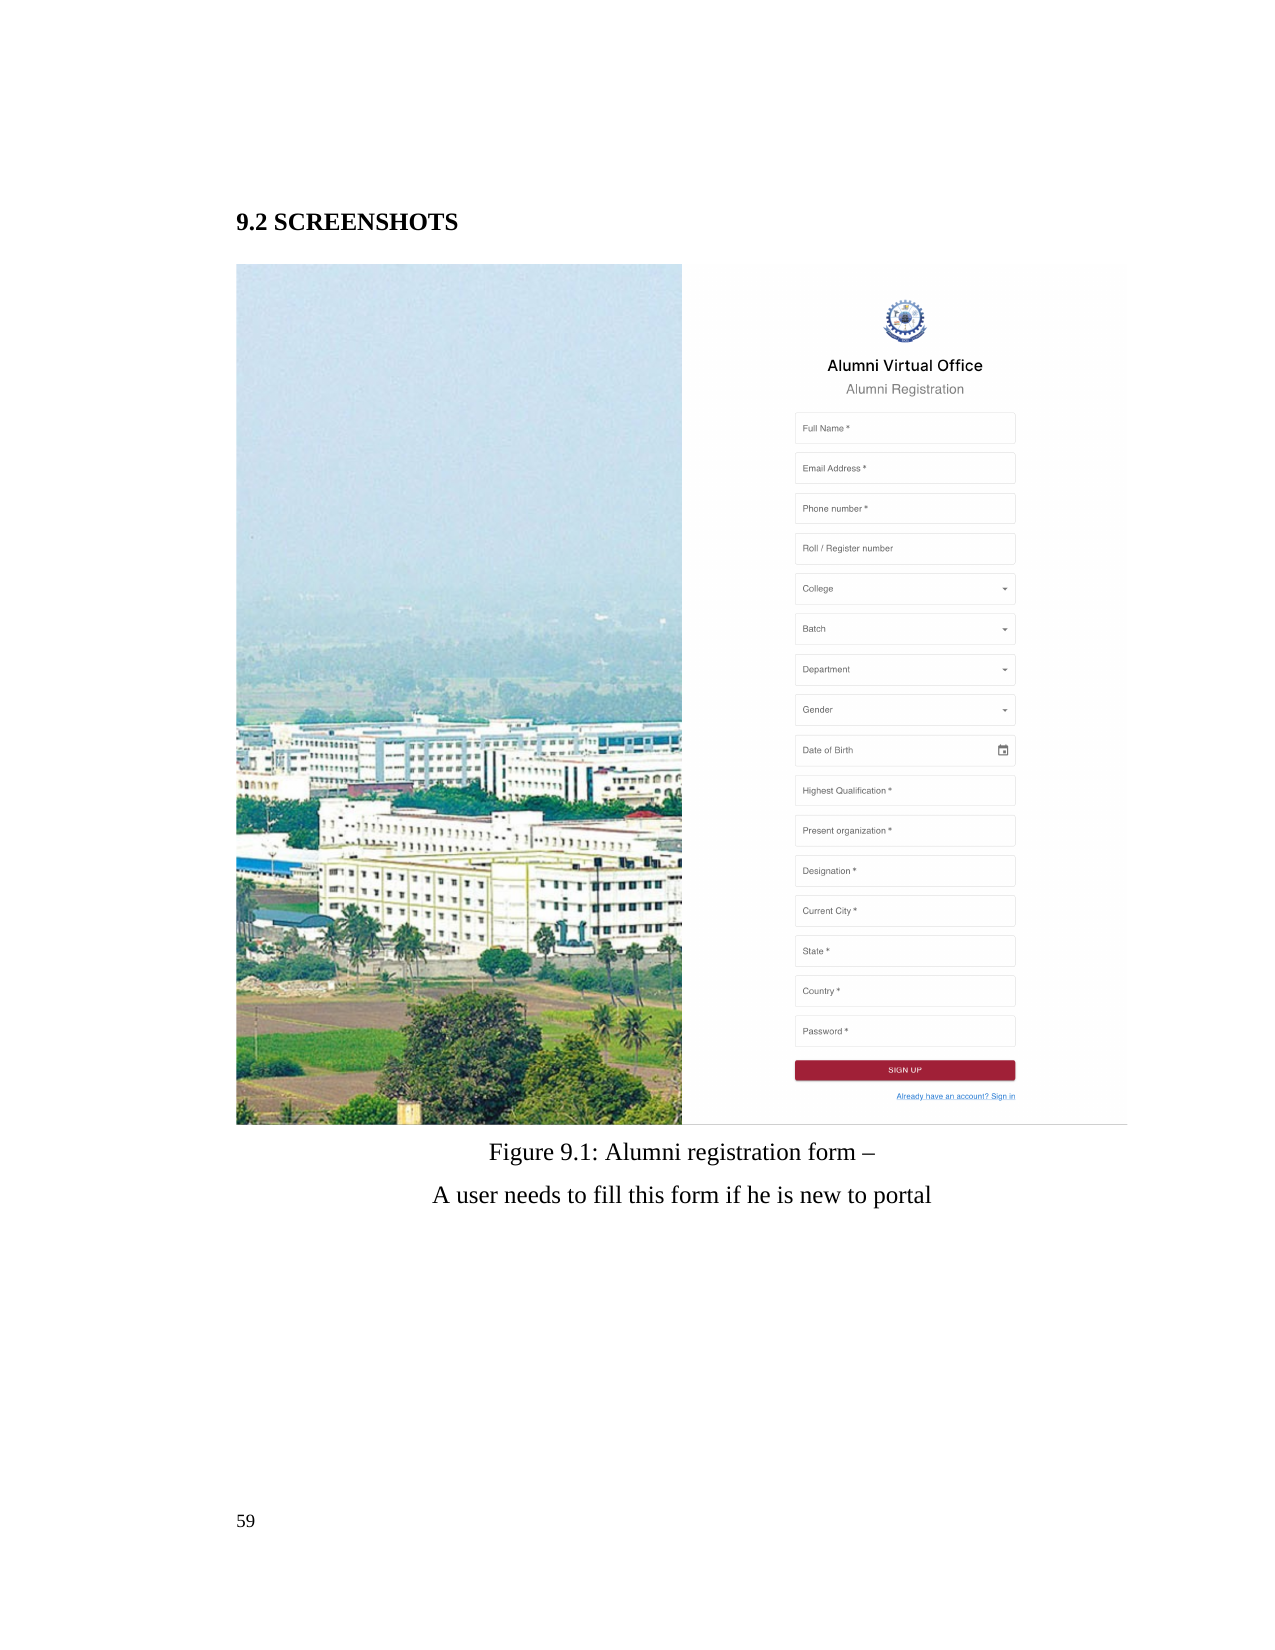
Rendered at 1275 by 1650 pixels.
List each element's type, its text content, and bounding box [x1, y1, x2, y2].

picture [236, 264, 1128, 1125]
text Figure 9.1: Alumni registration form – [236, 1137, 1127, 1166]
text 9.2 SCREENSHOTS [236, 207, 1127, 236]
text A user needs to fill this form if he is new to portal [236, 1181, 1127, 1209]
